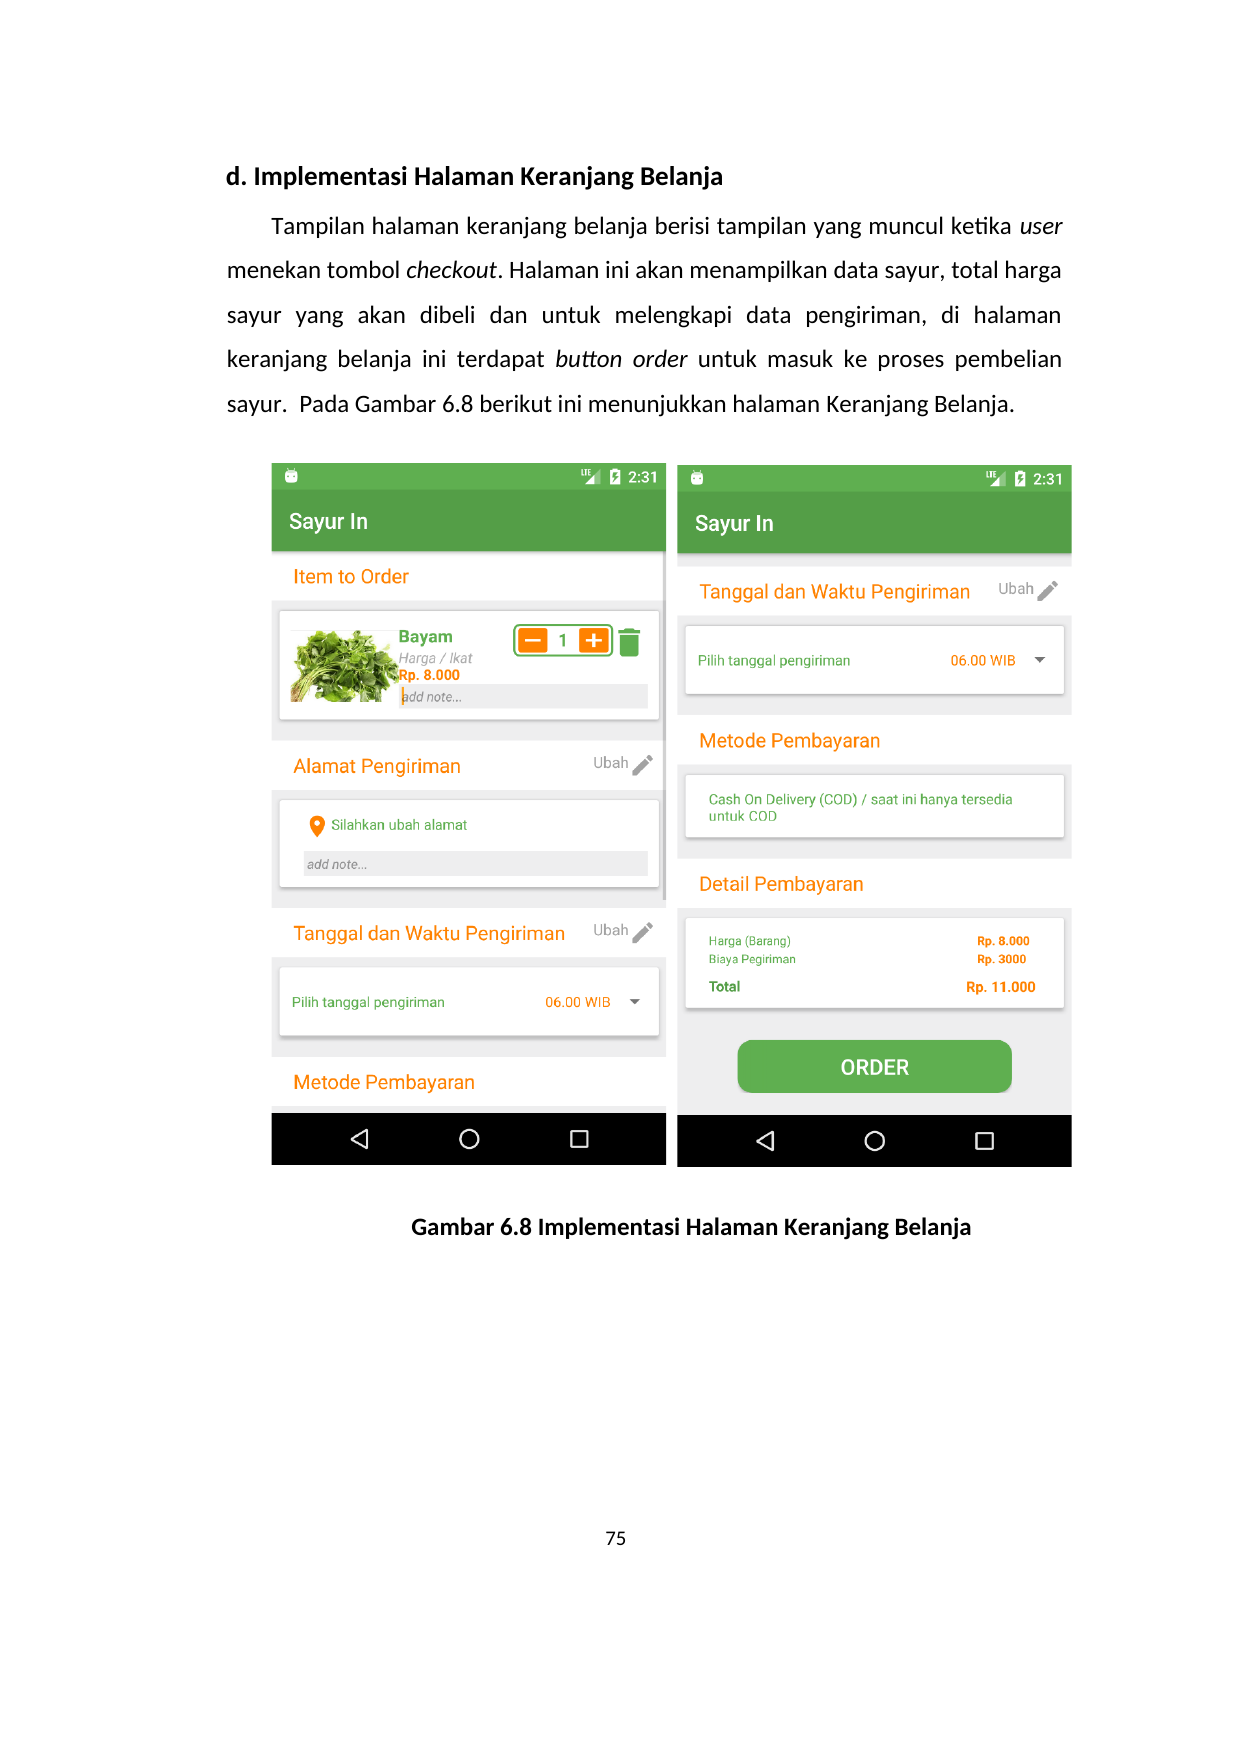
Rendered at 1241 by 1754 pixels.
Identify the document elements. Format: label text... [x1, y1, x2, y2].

picture [677, 465, 1072, 1167]
picture [271, 463, 667, 1165]
subtitle Gambar 6.8 Implementasi Halaman Keranjang Belanja [226, 1211, 1092, 1242]
text d. Implementasi Halaman Keranjang Belanja [226, 159, 1090, 192]
text Tampilan halaman keranjang belanja berisi tampilan yang muncul ketika user menekan tombol checkout. Halaman ini akan menampilkan data sayur, total harga sayur yang akan dibeli dan untuk melengkapi data pengiriman, di halaman keranjang belanja ini terdapat button order untuk masuk ke proses pembelian sayur. Pada Gambar 6.8 berikut ini menunjukkan halaman Keranjang Belanja. [227, 210, 1062, 418]
